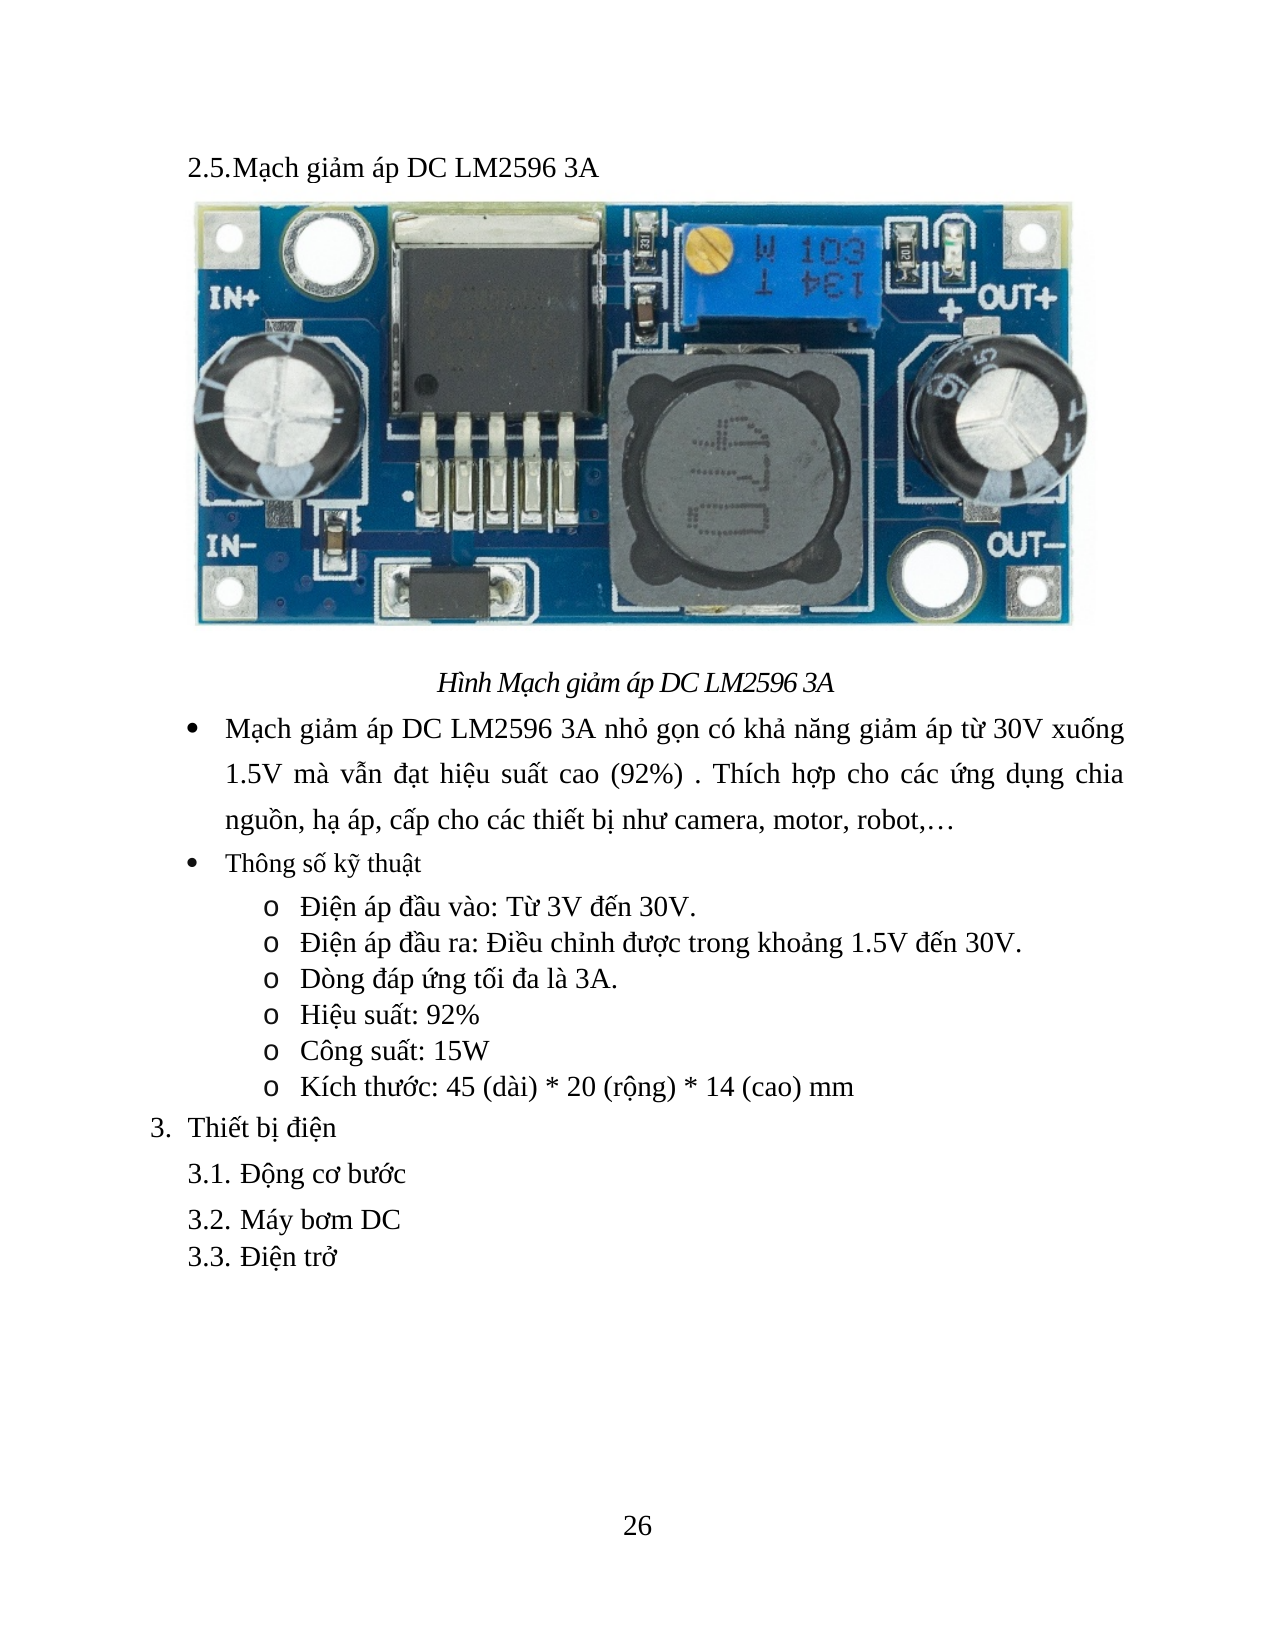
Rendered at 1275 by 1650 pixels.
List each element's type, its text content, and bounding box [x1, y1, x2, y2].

list Công suất: 15W [262, 1033, 1125, 1069]
list Điện áp đầu vào: Từ 3V đến 30V. [262, 889, 1125, 925]
list Điện áp đầu ra: Điều chỉnh được trong khoảng 1.5V đến 30V. [262, 925, 1125, 961]
list Thông số kỹ thuật [187, 847, 1125, 878]
list Kích thước: 45 (dài) * 20 (rộng) * 14 (cao) mm [262, 1069, 1125, 1106]
subtitle Thiết bị điện [150, 1110, 1125, 1143]
subtitle Động cơ bước [187, 1156, 1125, 1189]
list Hiệu suất: 92% [262, 997, 1125, 1033]
picture [174, 183, 1101, 646]
subtitle Điện trở [187, 1239, 1125, 1273]
list Mạch giảm áp DC LM2596 3A nhỏ gọn có khả năng giảm áp từ 30V xuống 1.5V mà vẫn đạt hiệu suất cao (92%) . Thích hợp cho các ứng dụng chia nguồn, hạ áp, cấp cho các thiết bị như camera, motor, robot,… [187, 711, 1125, 835]
subtitle Mạch giảm áp DC LM2596 3A [187, 150, 1125, 183]
title Hình Mạch giảm áp DC LM2596 3A [150, 665, 1125, 699]
subtitle Máy bơm DC [187, 1202, 1125, 1235]
list Dòng đáp ứng tối đa là 3A. [262, 961, 1125, 997]
